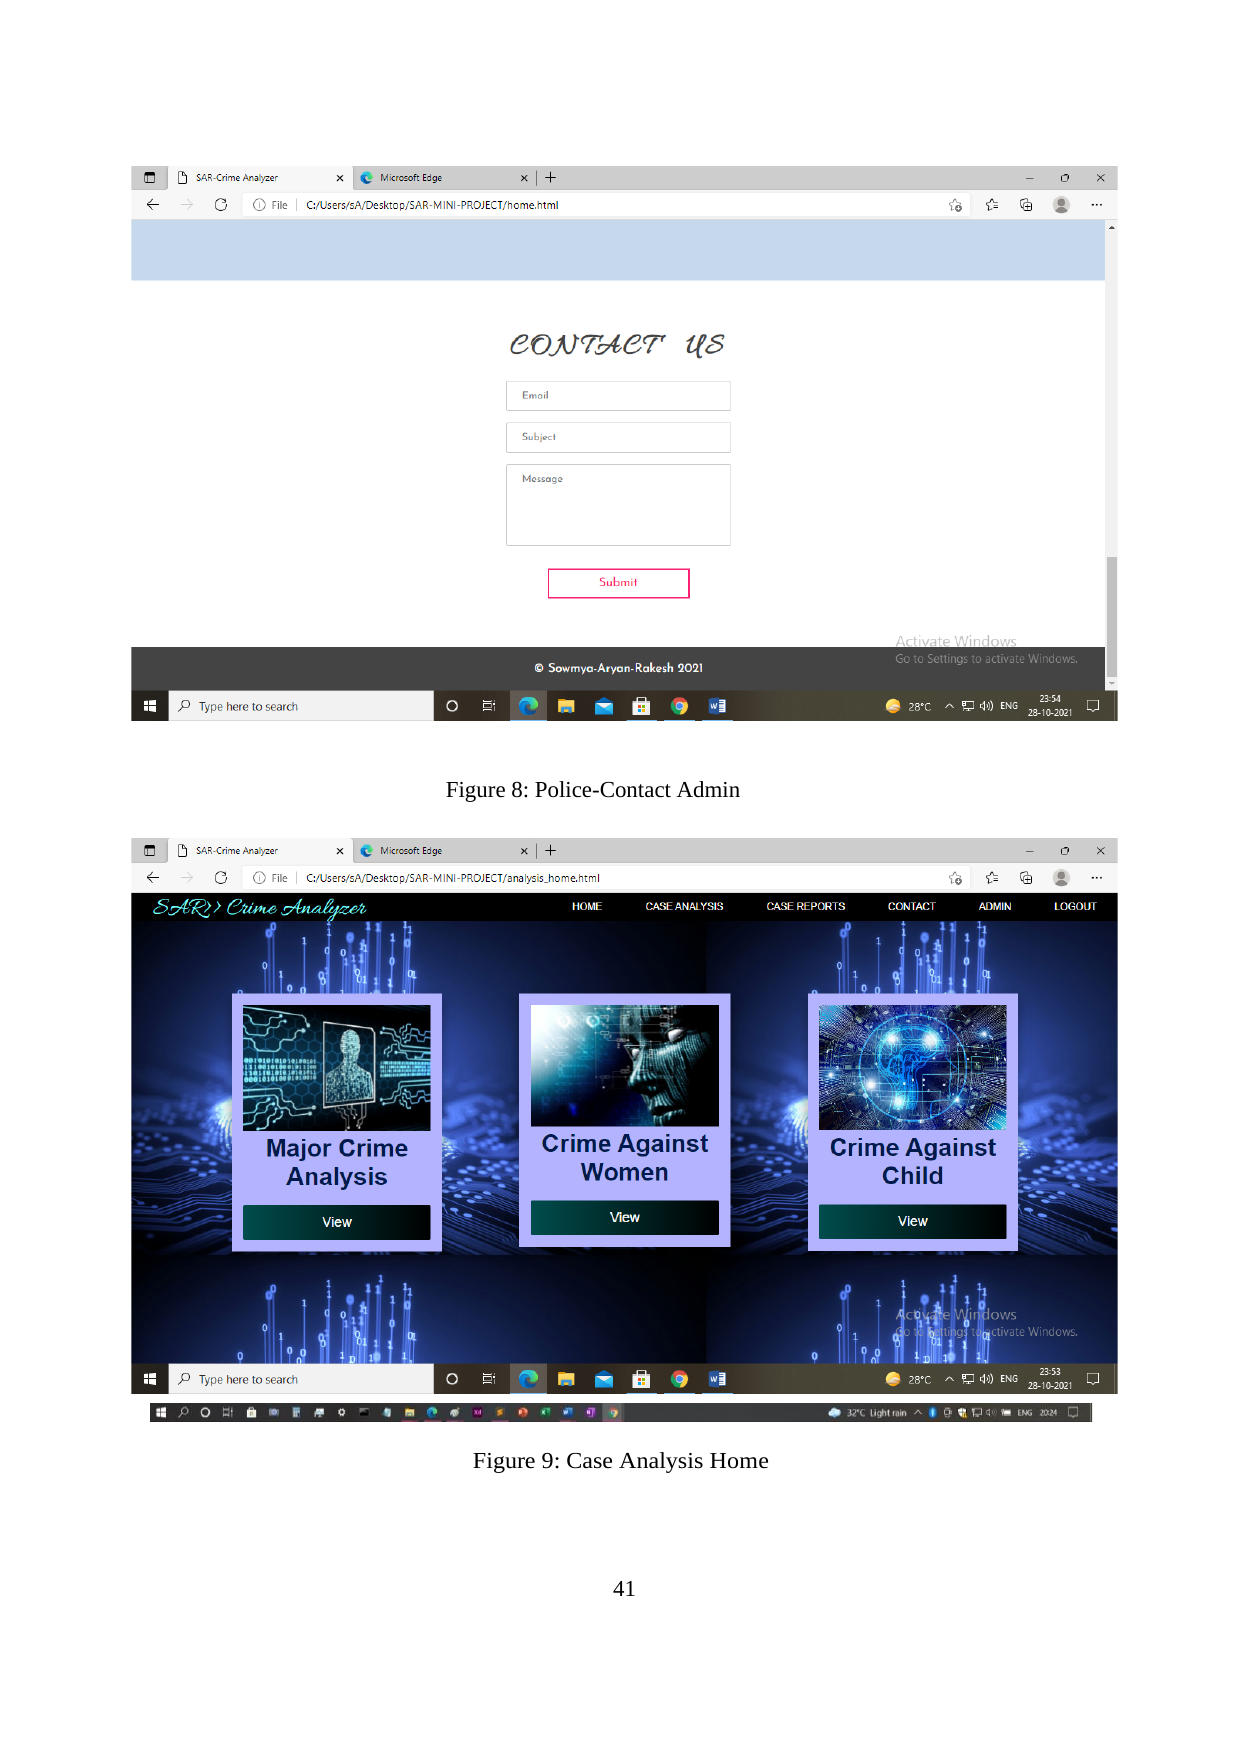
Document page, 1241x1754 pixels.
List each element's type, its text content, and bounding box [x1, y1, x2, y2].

picture [131, 166, 1118, 721]
text Figure 9: Case Analysis Home [247, 1447, 994, 1473]
picture [131, 838, 1118, 1394]
text Figure 8: Police-Contact Admin [131, 776, 1117, 802]
picture [150, 1403, 1093, 1422]
